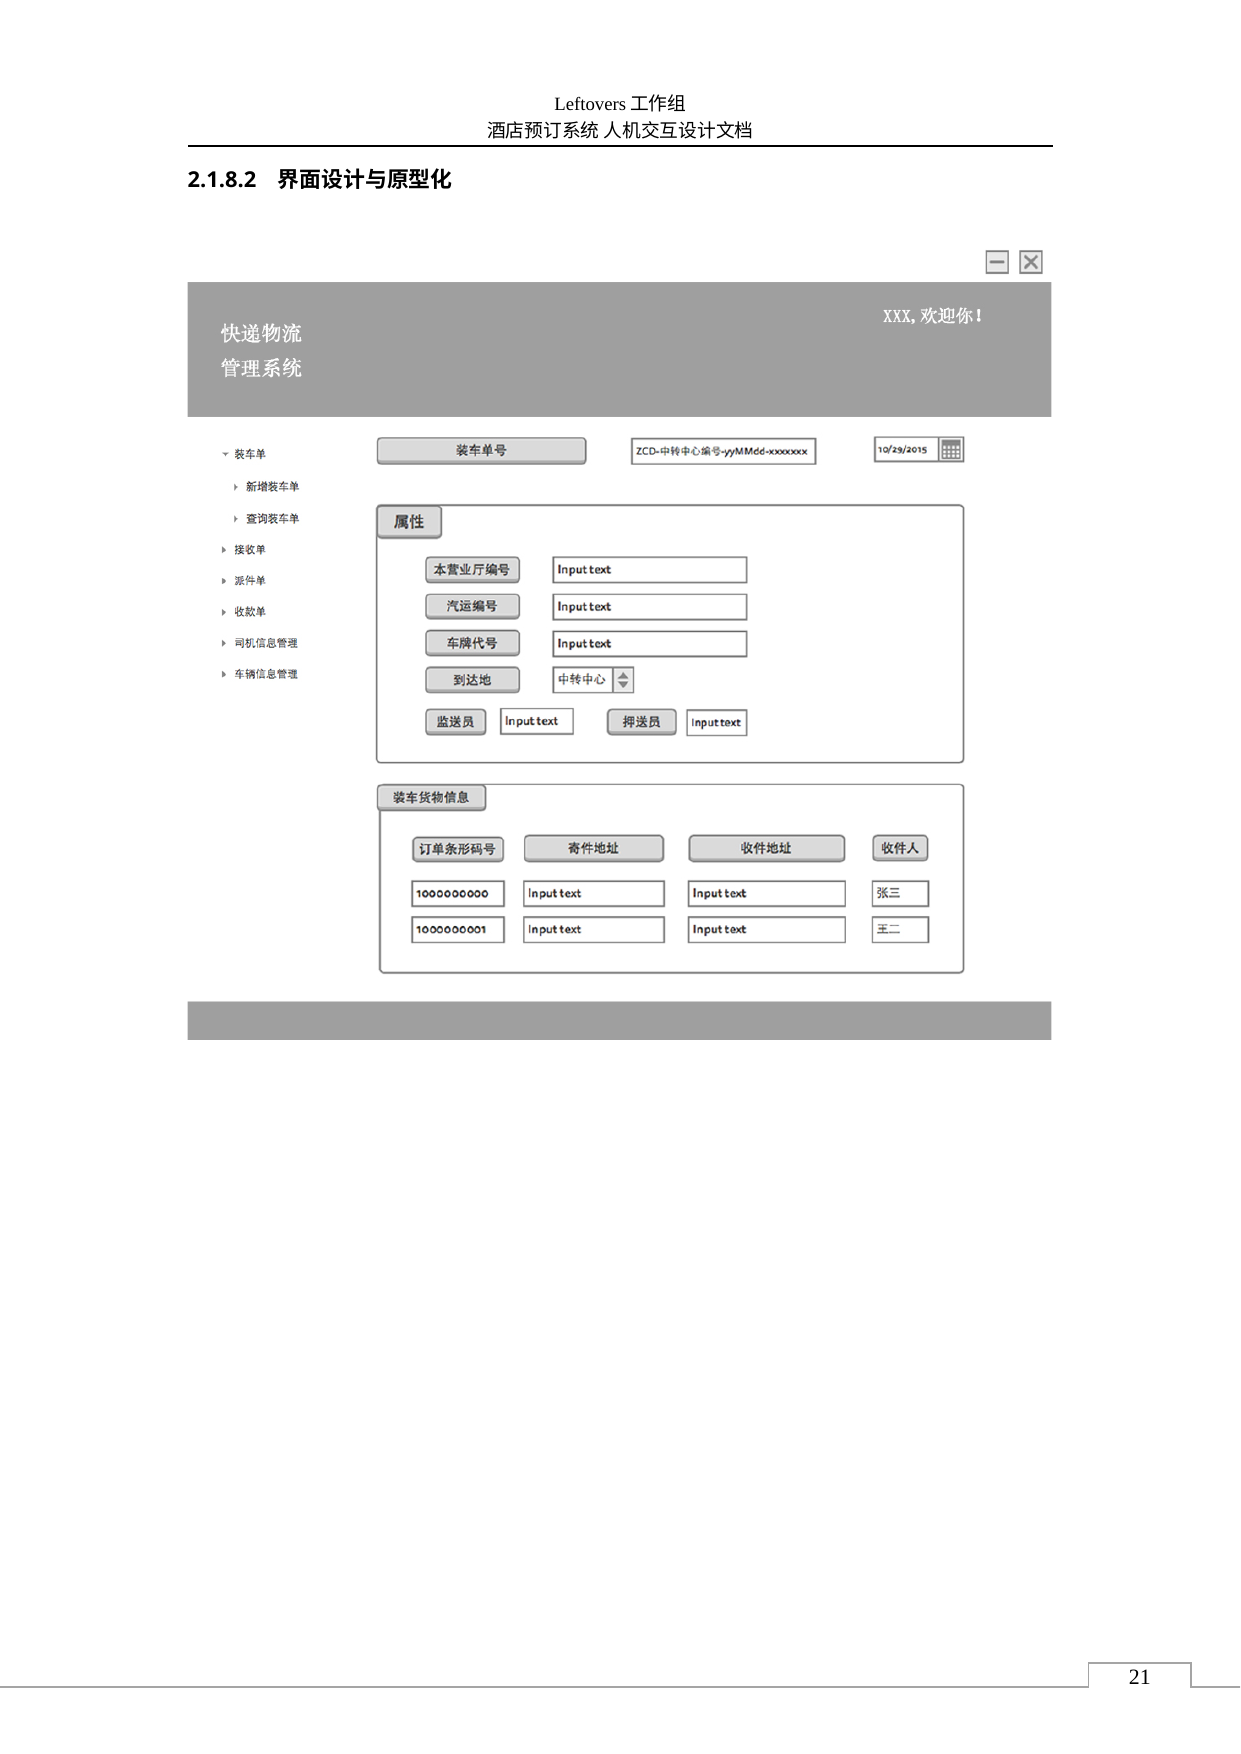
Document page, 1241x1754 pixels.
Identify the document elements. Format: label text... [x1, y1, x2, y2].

subtitle 界面设计与原型化 [187, 162, 1053, 194]
picture [187, 242, 1052, 1040]
